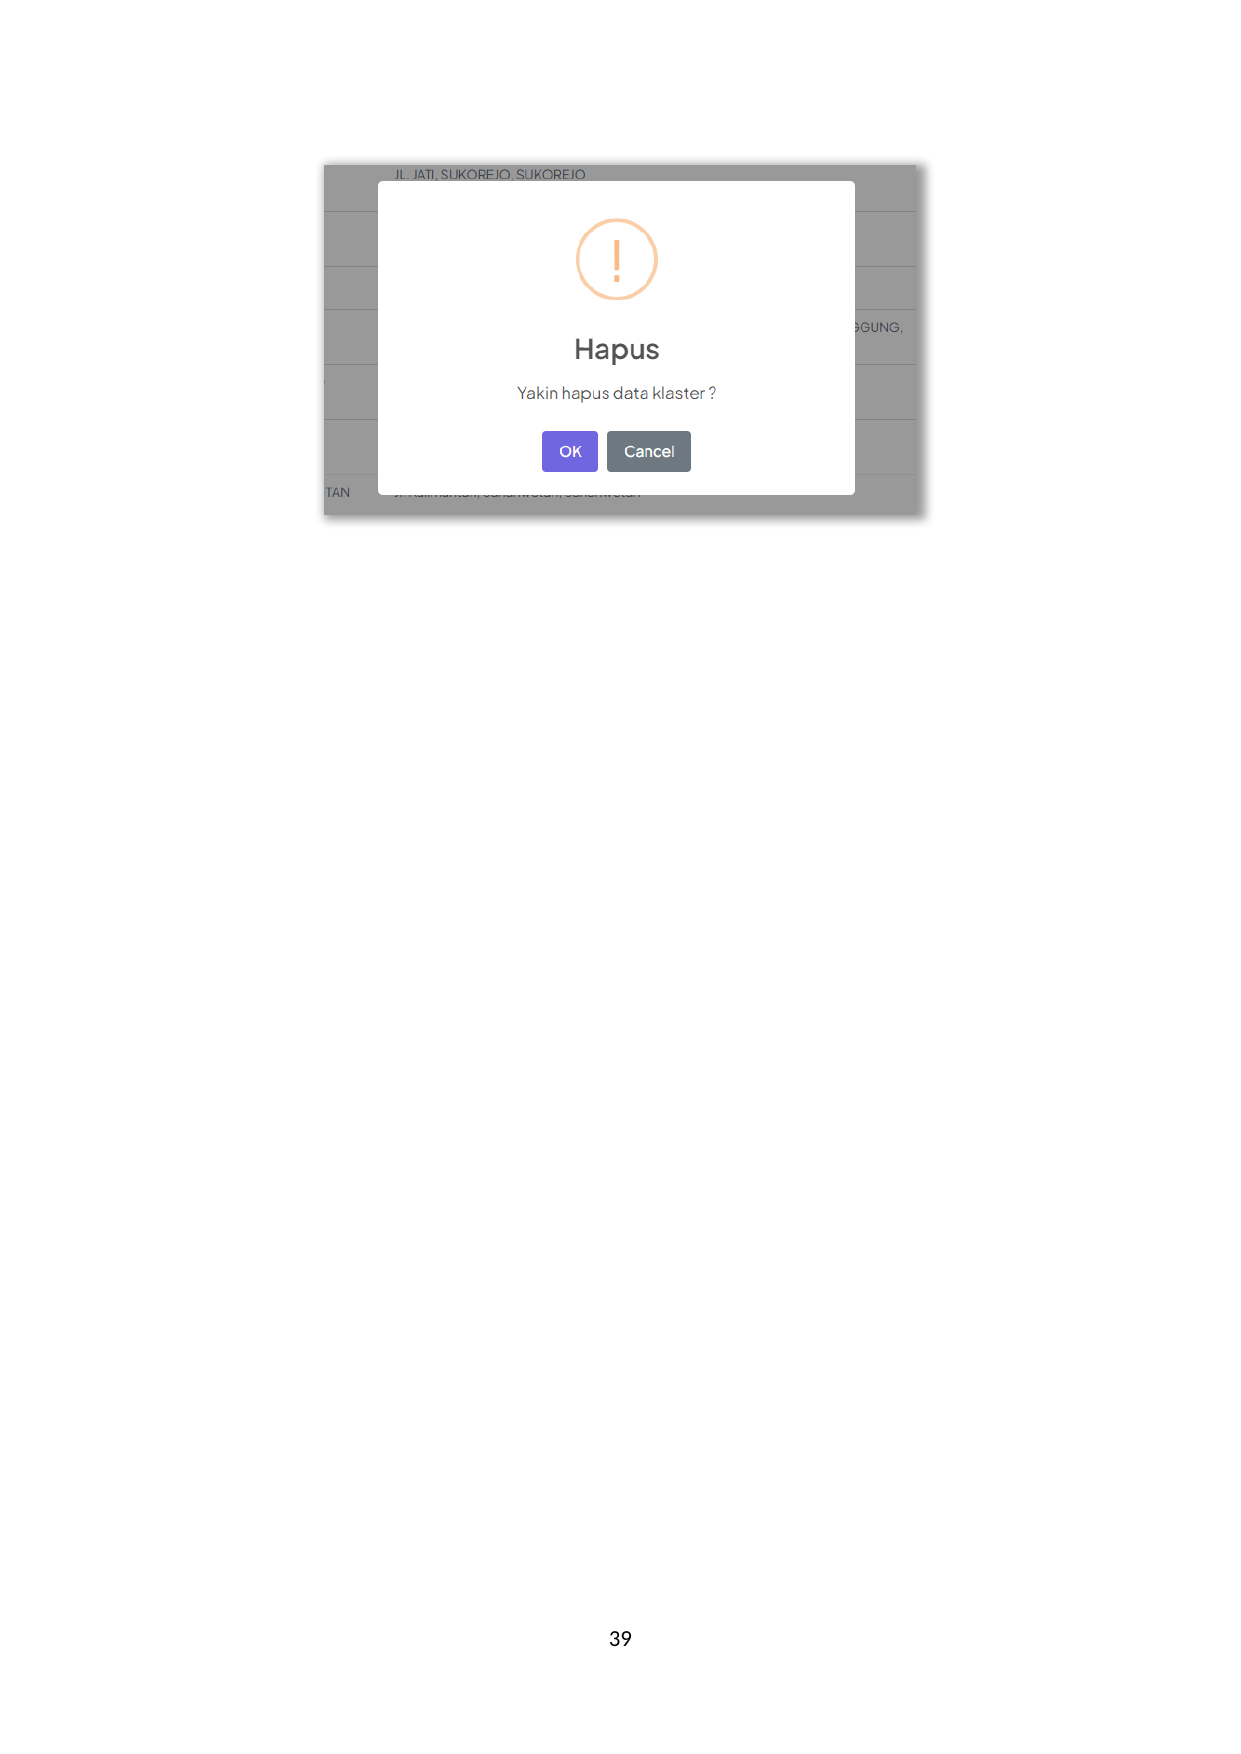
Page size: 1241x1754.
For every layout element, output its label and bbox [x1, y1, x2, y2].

picture [324, 165, 916, 515]
